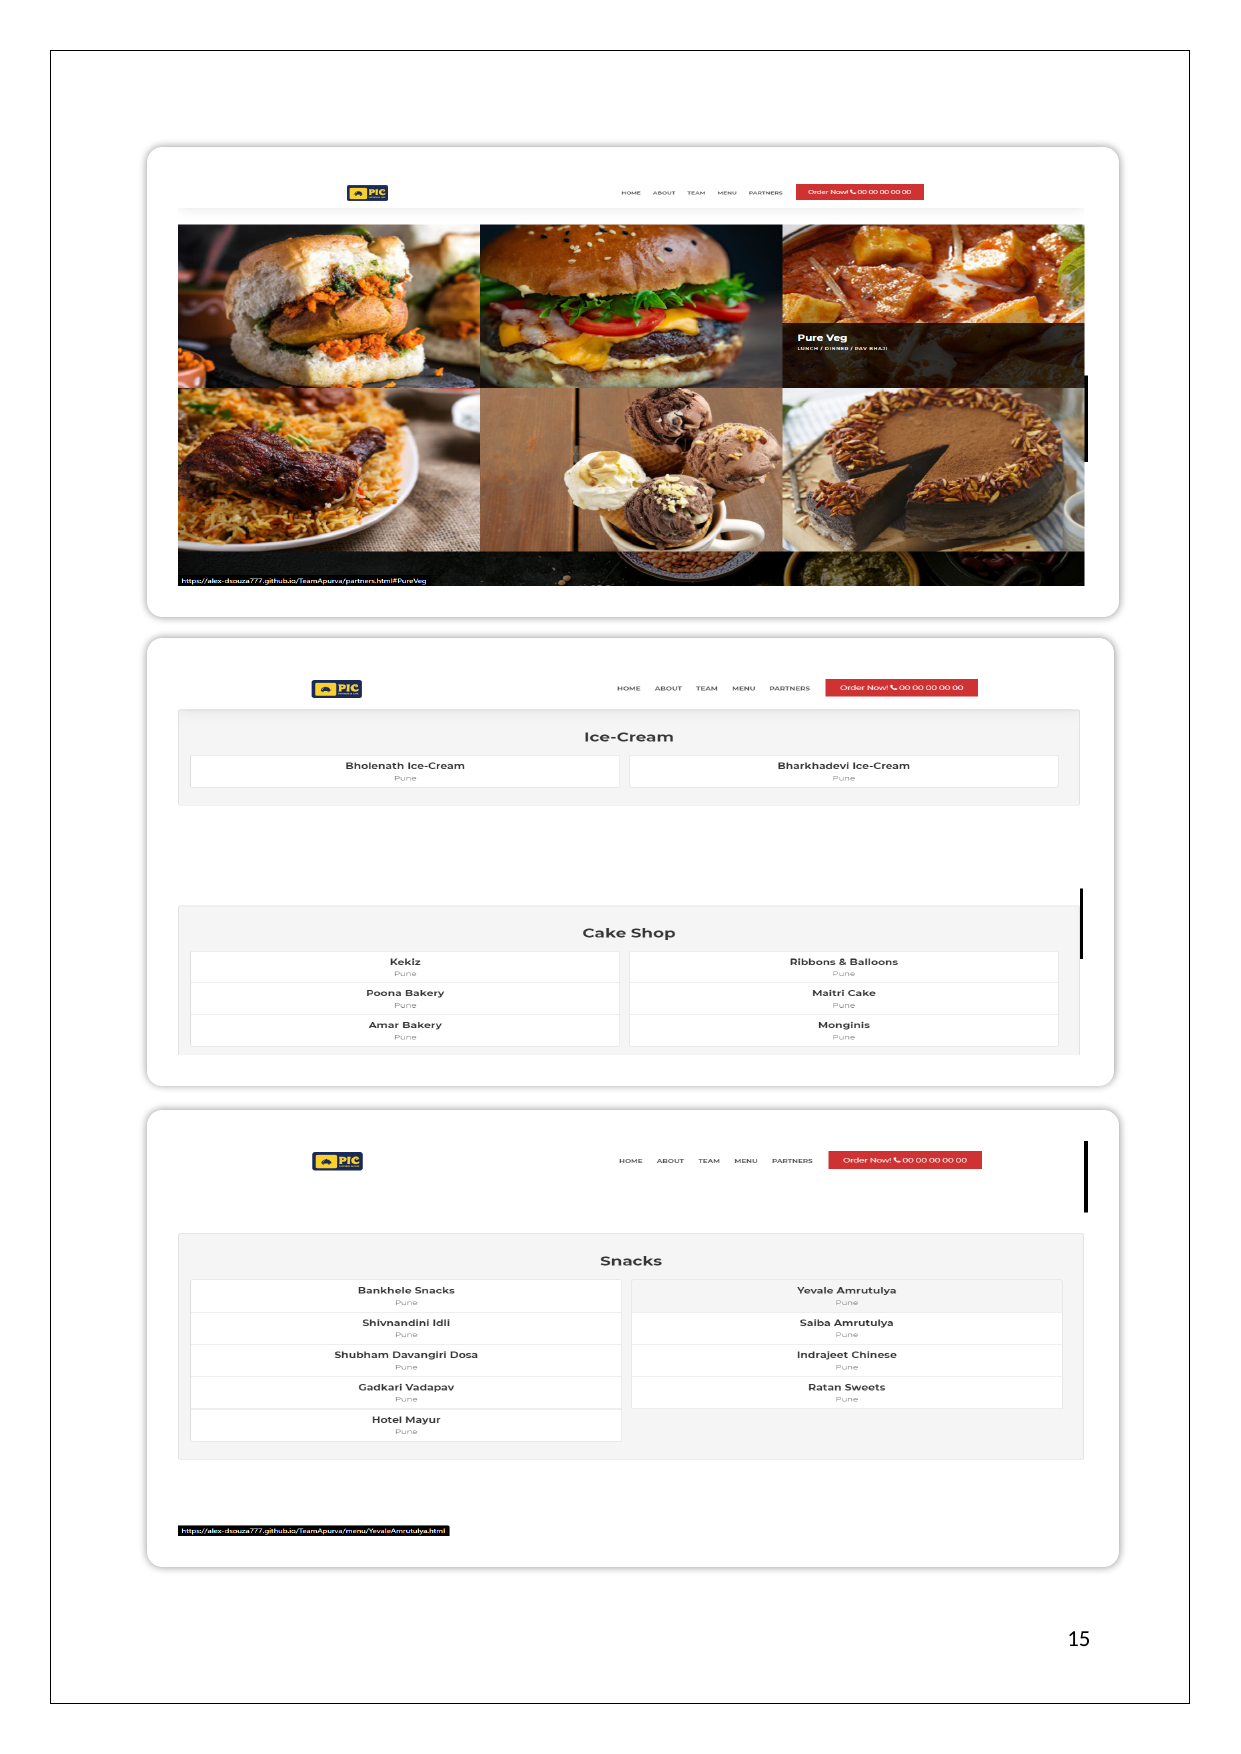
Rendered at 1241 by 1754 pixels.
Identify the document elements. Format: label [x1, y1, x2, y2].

picture [178, 178, 1088, 586]
picture [178, 669, 1083, 1055]
picture [178, 1141, 1088, 1536]
